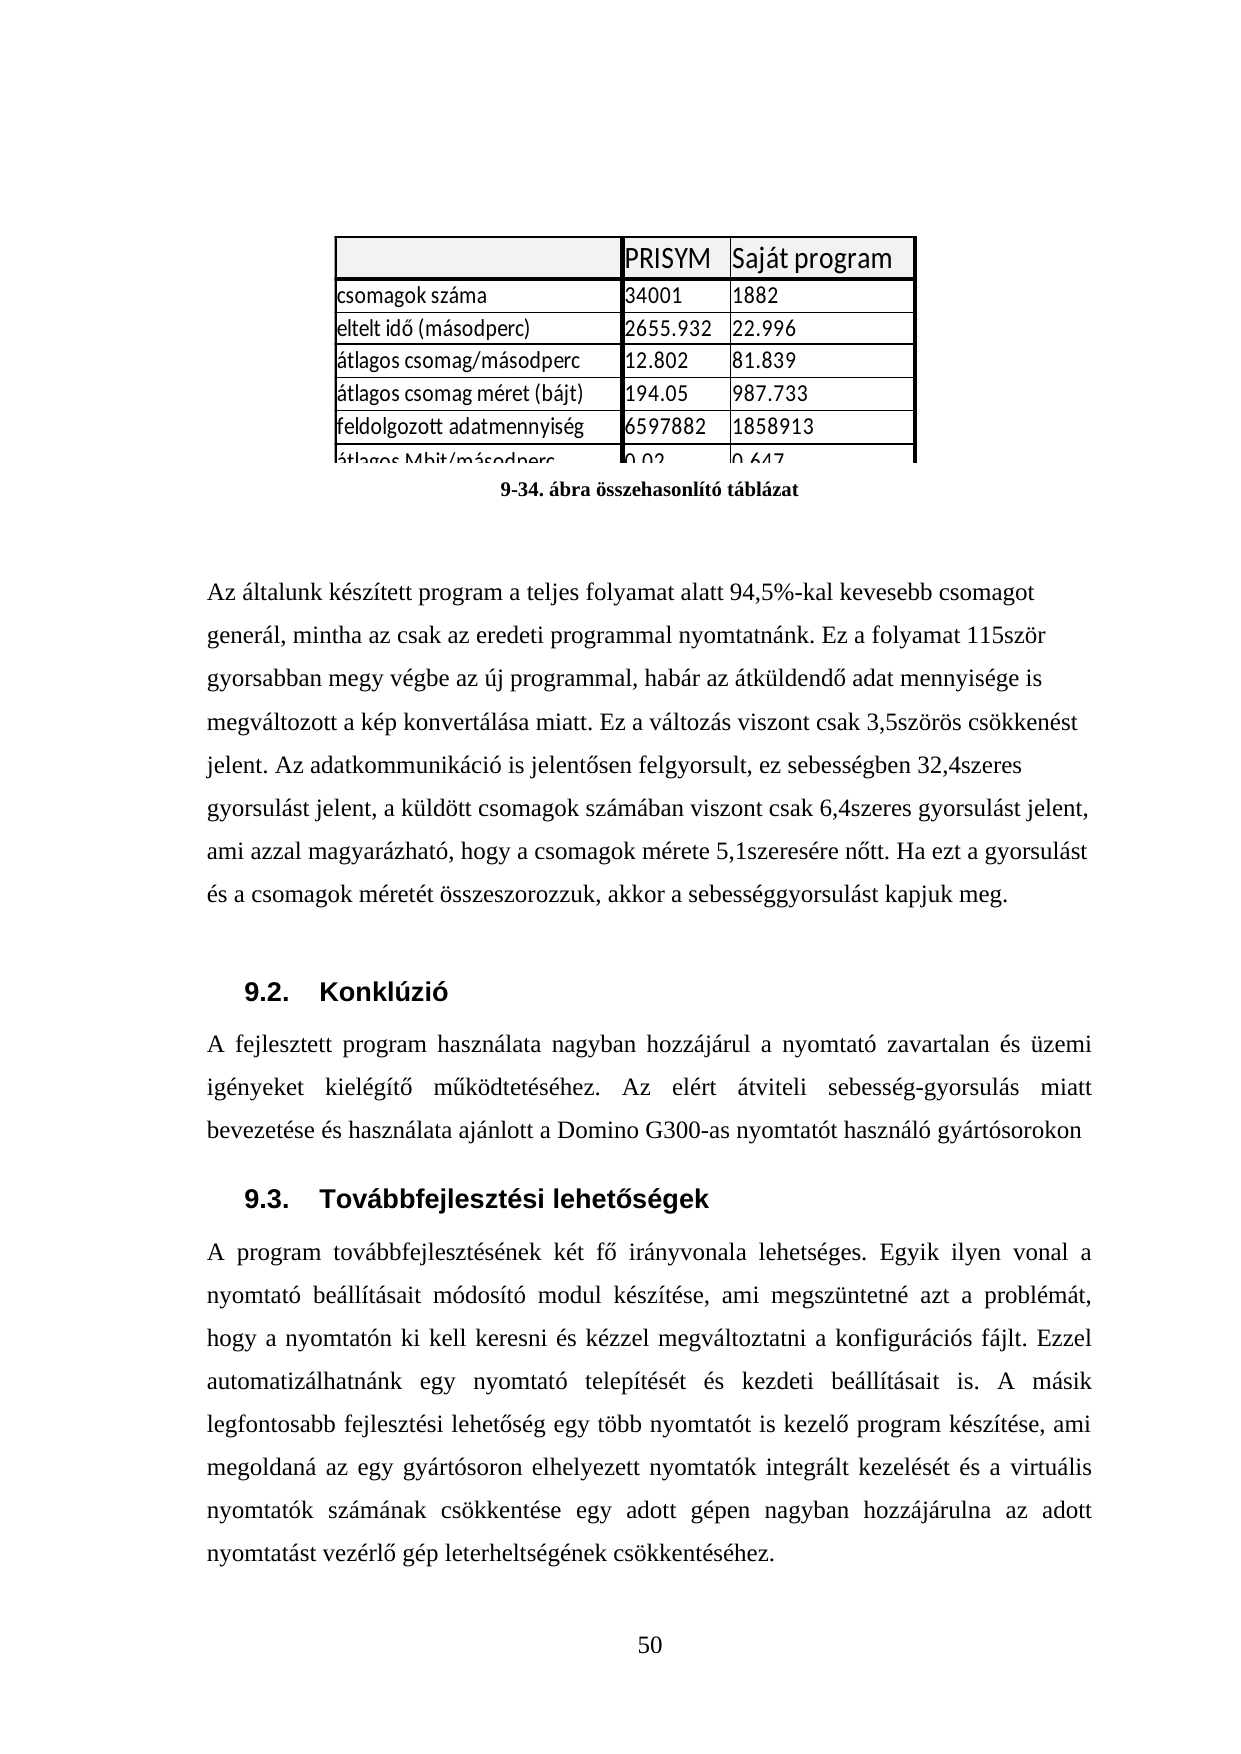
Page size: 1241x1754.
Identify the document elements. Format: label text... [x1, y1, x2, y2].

text A program továbbfejlesztésének két fő irányvonala lehetséges. Egyik ilyen vonal a nyomtató beállításait módosító modul készítése, ami megszüntetné azt a problémát, hogy a nyomtatón ki kell keresni és kézzel megváltoztatni a konfigurációs fájlt. Ezzel automatizálhatnánk egy nyomtató telepítését és kezdeti beállításait is. A másik legfontosabb fejlesztési lehetőség egy több nyomtatót is kezelő program készítése, ami megoldaná az egy gyártósoron elhelyezett nyomtatók integrált kezelését és a virtuális nyomtatók számának csökkentése egy adott gépen nagyban hozzájárulna az adott nyomtatást vezérlő gép leterheltségének csökkentéséhez. [207, 1237, 1093, 1567]
text Az általunk készített program a teljes folyamat alatt 94,5%-kal kevesebb csomagot generál, mintha az csak az eredeti programmal nyomtatnánk. Ez a folyamat 115ször gyorsabban megy végbe az új programmal, habár az átküldendő adat mennyisége is megváltozott a kép konvertálása miatt. Ez a változás viszont csak 3,5szörös csökkenést jelent. Az adatkommunikáció is jelentősen felgyorsult, ez sebességben 32,4szeres gyorsulást jelent, a küldött csomagok számában viszont csak 6,4szeres gyorsulást jelent, ami azzal magyarázható, hogy a csomagok mérete 5,1szeresére nőtt. Ha ezt a gyorsulást és a csomagok méretét összeszorozzuk, akkor a sebességgyorsulást kapjuk meg. [207, 577, 1093, 908]
subtitle Továbbfejlesztési lehetőségek [244, 1183, 1093, 1215]
subtitle Konklúzió [244, 976, 1093, 1007]
text A fejlesztett program használata nagyban hozzájárul a nyomtató zavartalan és üzemi igényeket kielégítő működtetéséhez. Az elért átviteli sebesség-gyorsulás miatt bevezetése és használata ajánlott a Domino G300-as nyomtatót használó gyártósorokon [207, 1029, 1093, 1144]
